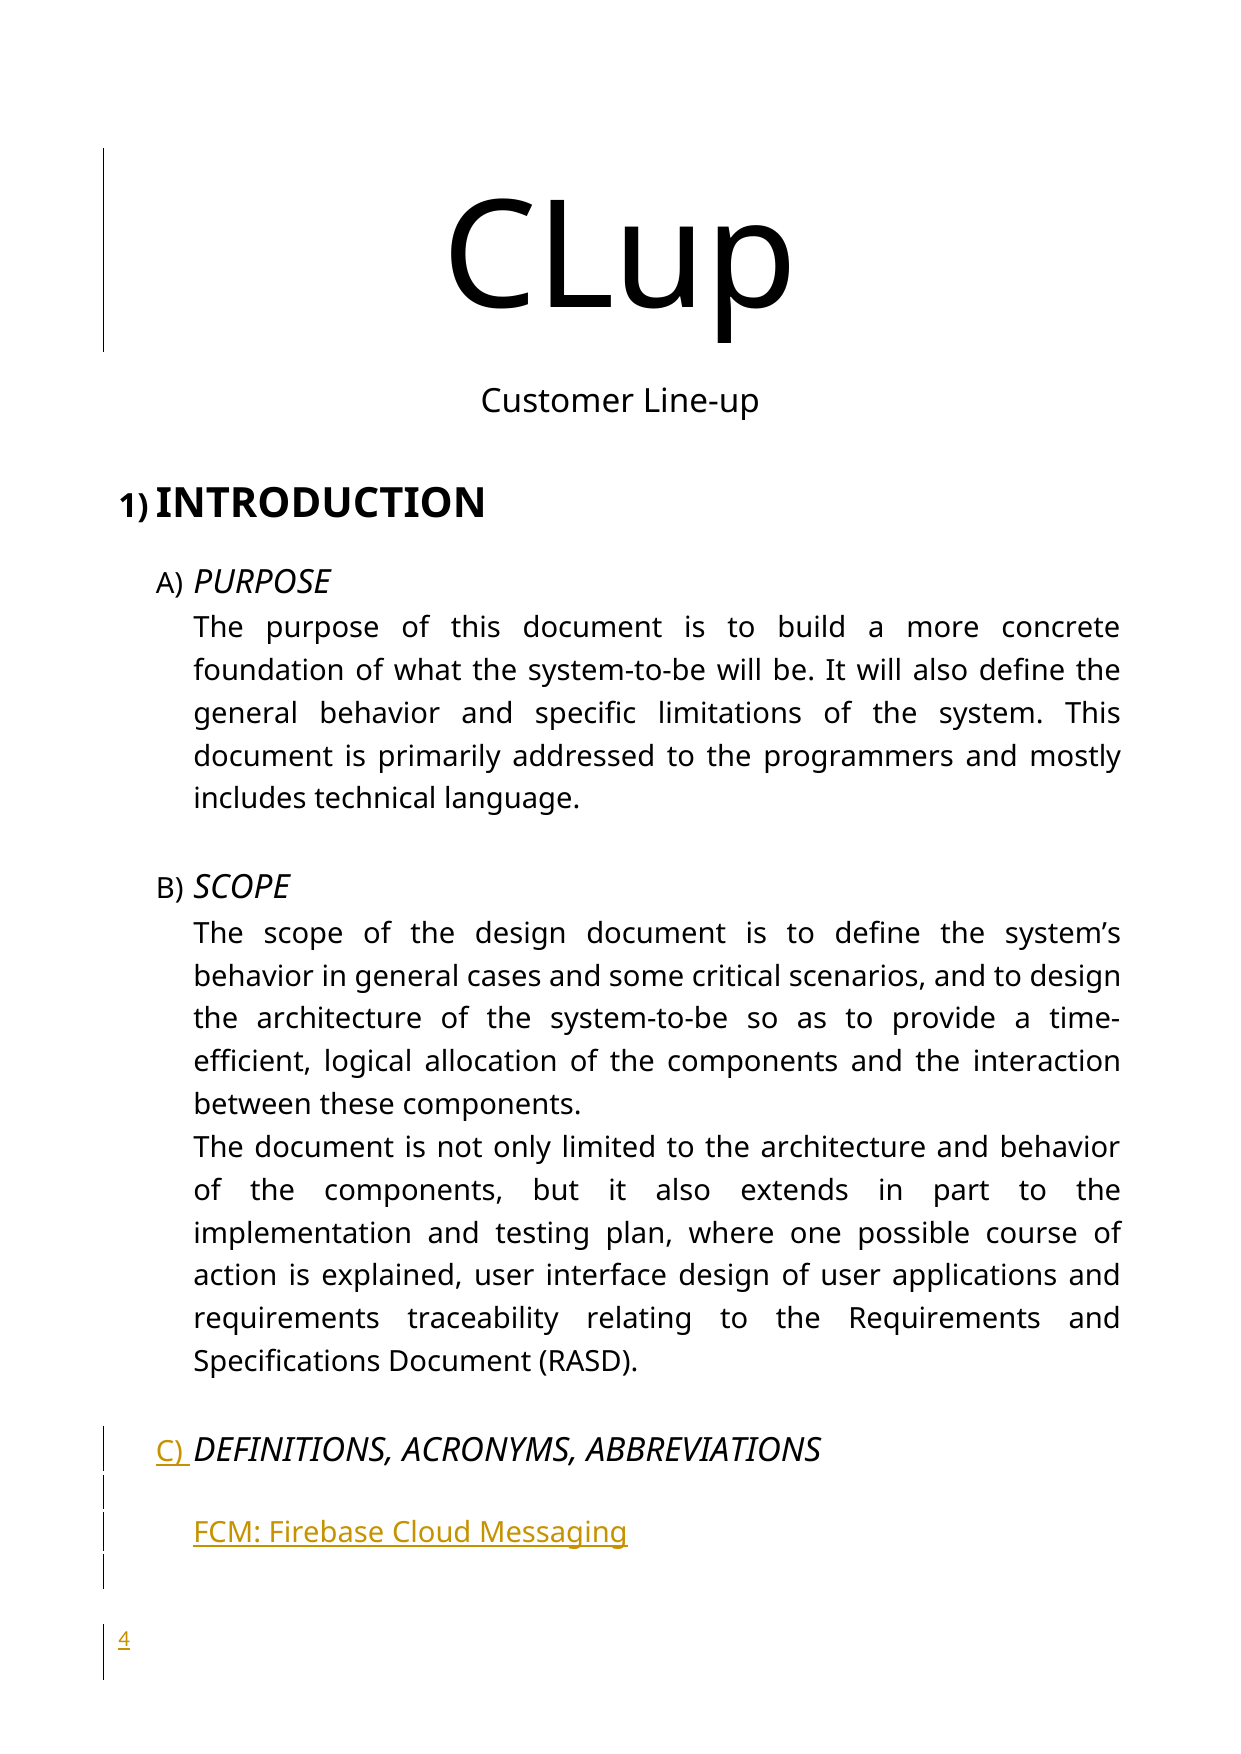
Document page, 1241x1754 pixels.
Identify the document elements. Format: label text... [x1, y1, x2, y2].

list SCOPE [156, 863, 1122, 909]
subtitle Customer Line-up [118, 377, 1122, 422]
list INTRODUCTION [118, 473, 1122, 529]
list DEFINITIONS, ACRONYMS, ABBREVIATIONS [156, 1426, 1122, 1471]
list The scope of the design document is to define the system’s behavior in general cases and some critical scenarios, and to design the architecture of the system-to-be so as to provide a time-efficient, logical allocation of the components and the interaction between these components. [193, 912, 1122, 1123]
list PURPOSE The purpose of this document is to build a more concrete foundation of what the system-to-be will be. It will also define the general behavior and specific limitations of the system. This document is primarily addressed to the programmers and mostly includes technical language. [156, 558, 1122, 817]
list The document is not only limited to the architecture and behavior of the components, but it also extends in part to the implementation and testing plan, where one possible course of action is explained, user interface design of user applications and requirements traceability relating to the Requirements and Specifications Document (RASD). [193, 1126, 1122, 1380]
title CLup [118, 148, 1122, 352]
